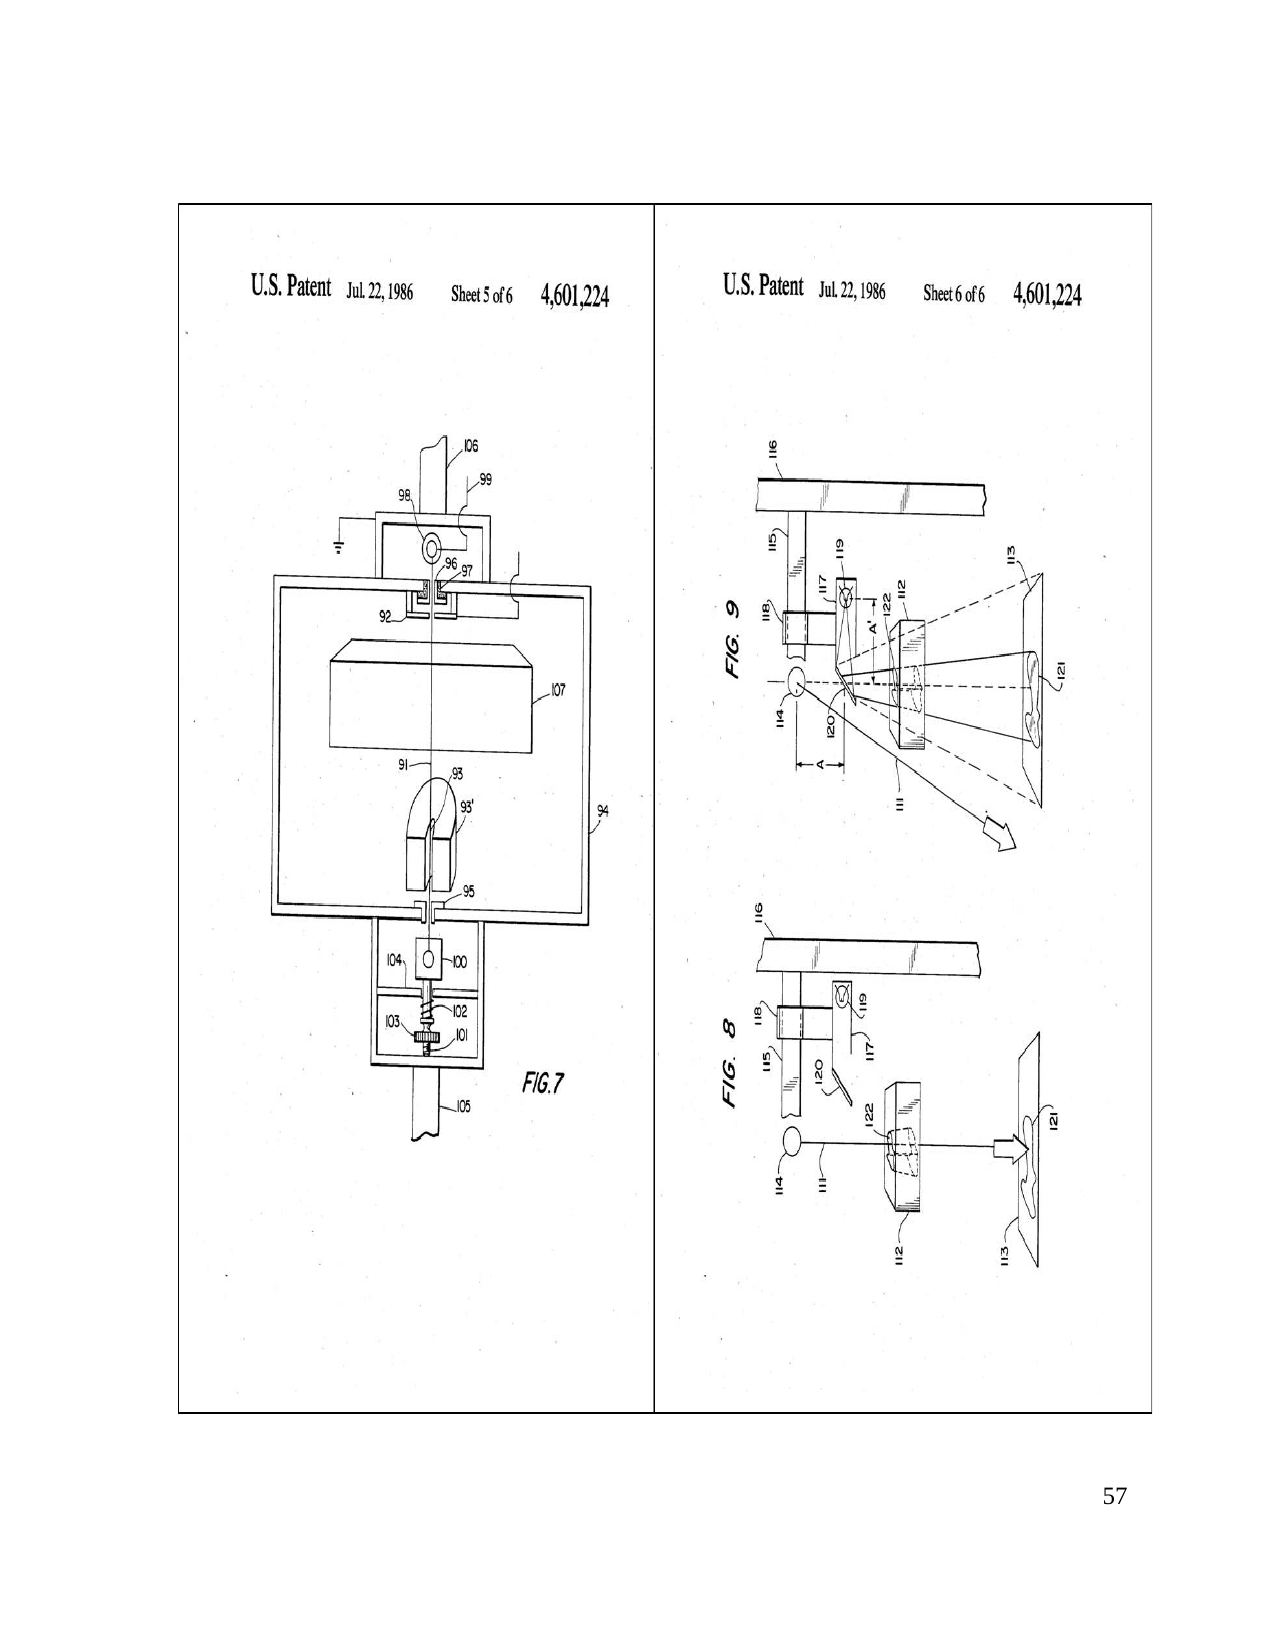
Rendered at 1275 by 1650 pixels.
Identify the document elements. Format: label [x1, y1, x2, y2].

picture [177, 202, 1153, 1416]
